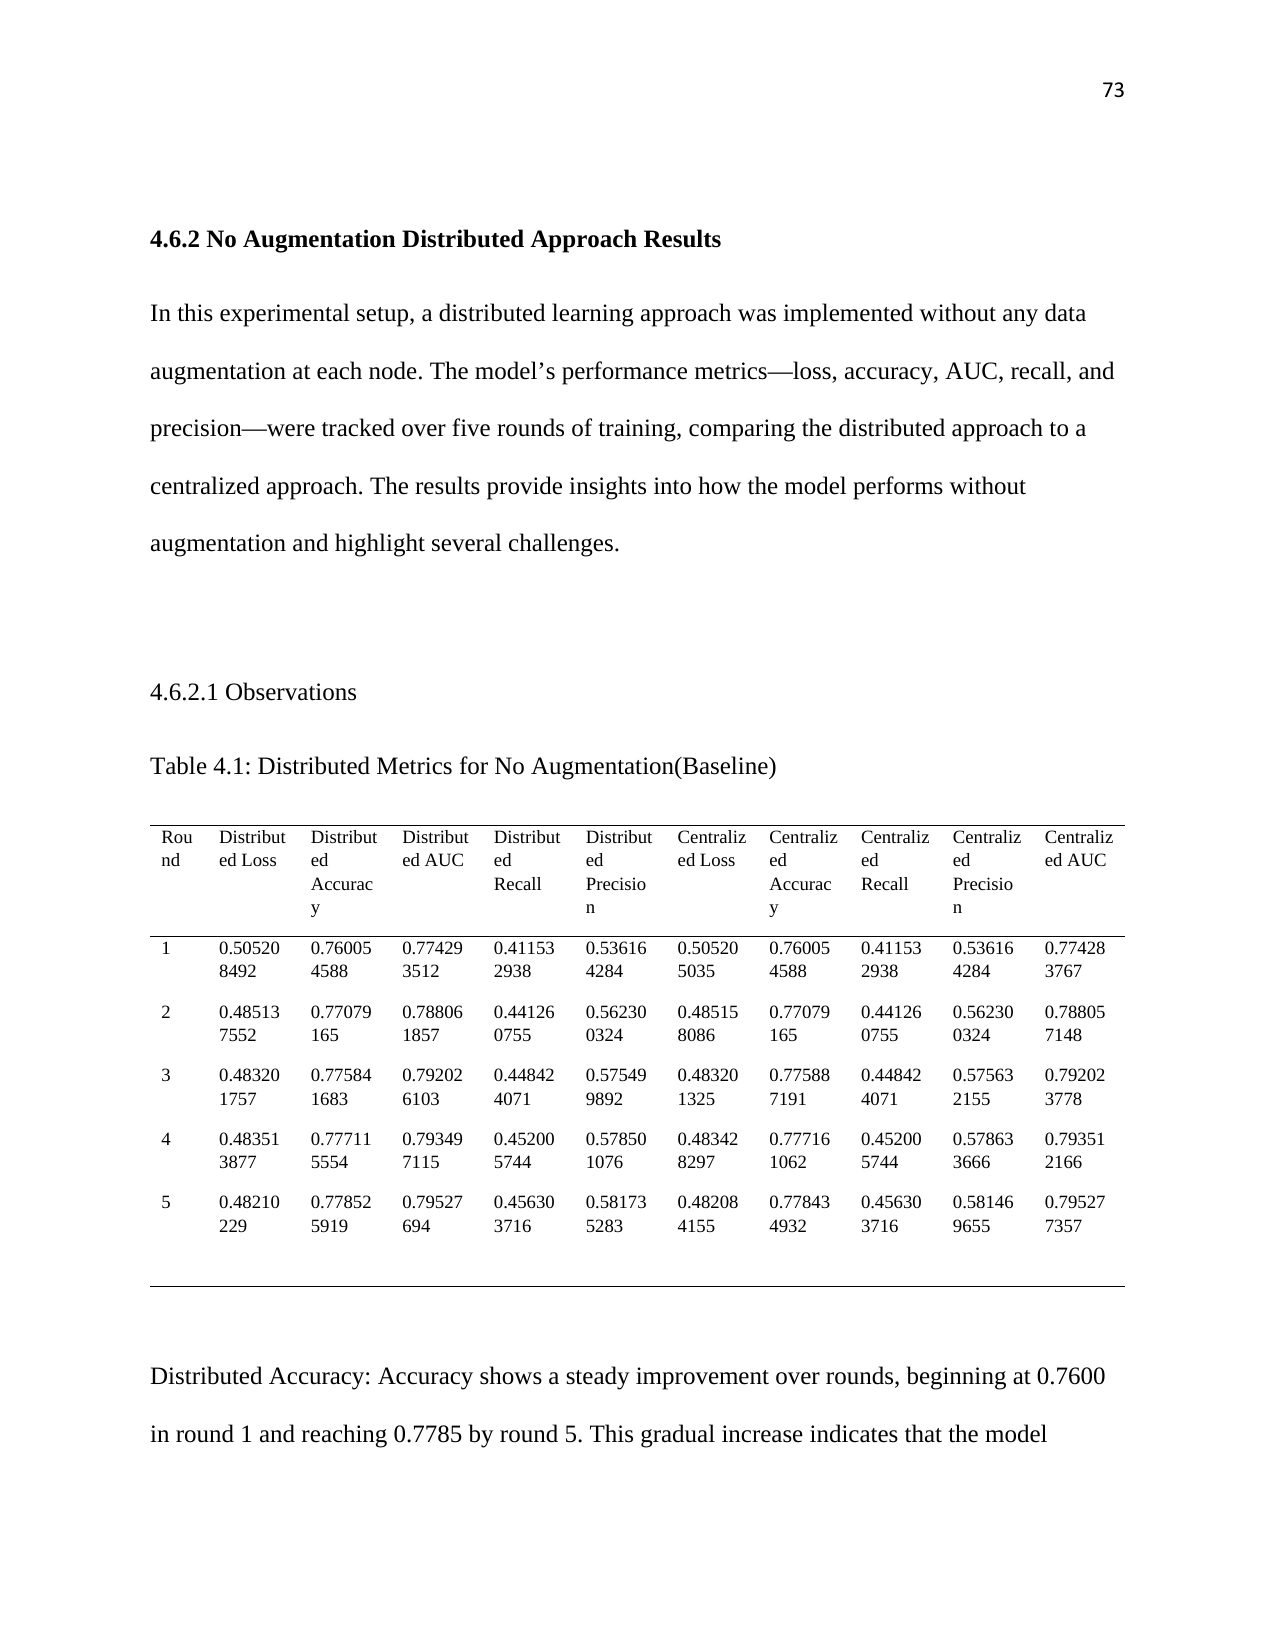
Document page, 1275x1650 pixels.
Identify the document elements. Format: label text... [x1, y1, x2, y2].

table_header Centralized Precision [941, 826, 1033, 936]
table_cell 0.562300324 [574, 1001, 666, 1064]
table_cell 0.578633666 [941, 1128, 1033, 1191]
table_cell 0.777115554 [299, 1128, 391, 1191]
table_header Centralized Loss [666, 826, 758, 936]
table_cell 3 [150, 1064, 208, 1128]
table_cell 0.48210229 [208, 1191, 299, 1286]
table_cell 0.788057148 [1033, 1001, 1125, 1064]
table_cell 0.792023778 [1033, 1064, 1125, 1128]
table_cell 0.581469655 [941, 1191, 1033, 1286]
text In this experimental setup, a distributed learning approach was implemented without any data augmentation at each node. The model’s performance metrics—loss, accuracy, AUC, recall, and precision—were tracked over five rounds of training, comparing the distributed approach to a centralized approach. The results provide insights into how the model performs without augmentation and highlight several challenges. [150, 298, 1125, 557]
table_cell 0.778434932 [758, 1191, 849, 1286]
table_cell 0.456303716 [850, 1191, 941, 1286]
table_cell 0.795277357 [1033, 1191, 1125, 1286]
table_cell 1 [150, 937, 208, 1001]
table_cell 0.792026103 [391, 1064, 482, 1128]
table_cell 0.536164284 [941, 937, 1033, 1001]
table_cell 0.575632155 [941, 1064, 1033, 1128]
table_header Centralized Recall [850, 826, 941, 936]
table_header Distributed Loss [208, 826, 299, 936]
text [150, 1361, 1125, 1447]
table_cell 0.775887191 [758, 1064, 849, 1128]
table_header Distributed Precision [574, 826, 666, 936]
table_cell 0.575499892 [574, 1064, 666, 1128]
table_cell 0.774283767 [1033, 937, 1125, 1001]
table_cell 0.485137552 [208, 1001, 299, 1064]
table_header Distributed Recall [483, 826, 574, 936]
table_cell 0.448424071 [483, 1064, 574, 1128]
table_header Distributed AUC [391, 826, 482, 936]
table_cell 0.778525919 [299, 1191, 391, 1286]
table_cell 0.483201325 [666, 1064, 758, 1128]
table_cell 0.411532938 [483, 937, 574, 1001]
table_cell 2 [150, 1001, 208, 1064]
table_cell 0.456303716 [483, 1191, 574, 1286]
table_cell 5 [150, 1191, 208, 1286]
text 4.6.2.1 Observations [150, 677, 1125, 705]
table_cell 0.562300324 [941, 1001, 1033, 1064]
table_cell 0.441260755 [850, 1001, 941, 1064]
table_cell 0.505205035 [666, 937, 758, 1001]
table_cell 0.775841683 [299, 1064, 391, 1128]
table_cell 0.411532938 [850, 937, 941, 1001]
table_cell 0.485158086 [666, 1001, 758, 1064]
table_header Centralized AUC [1033, 826, 1125, 936]
table_header Centralized Accuracy [758, 826, 849, 936]
table_cell 0.760054588 [299, 937, 391, 1001]
table_header Distributed Accuracy [299, 826, 391, 936]
text Table 4.1: Distributed Metrics for No Augmentation(Baseline) [150, 751, 1125, 779]
table_cell 0.793497115 [391, 1128, 482, 1191]
table_cell 0.581735283 [574, 1191, 666, 1286]
table_cell 0.483201757 [208, 1064, 299, 1128]
table_cell 0.452005744 [483, 1128, 574, 1191]
table_cell 0.777161062 [758, 1128, 849, 1191]
text 4.6.2 No Augmentation Distributed Approach Results [150, 224, 1125, 253]
table_header Round [150, 826, 208, 936]
table_cell 0.452005744 [850, 1128, 941, 1191]
table_cell 0.536164284 [574, 937, 666, 1001]
table_cell 0.793512166 [1033, 1128, 1125, 1191]
table_cell 0.441260755 [483, 1001, 574, 1064]
table_cell 0.483513877 [208, 1128, 299, 1191]
table_cell 0.483428297 [666, 1128, 758, 1191]
table_cell 0.788061857 [391, 1001, 482, 1064]
table_cell 0.578501076 [574, 1128, 666, 1191]
table_cell 0.77079165 [299, 1001, 391, 1064]
table_cell 0.774293512 [391, 937, 482, 1001]
table_cell 0.760054588 [758, 937, 849, 1001]
table_cell 0.482084155 [666, 1191, 758, 1286]
table_cell 0.77079165 [758, 1001, 849, 1064]
table_cell 0.79527694 [391, 1191, 482, 1286]
table_cell 4 [150, 1128, 208, 1191]
table_cell 0.505208492 [208, 937, 299, 1001]
table_cell 0.448424071 [850, 1064, 941, 1128]
